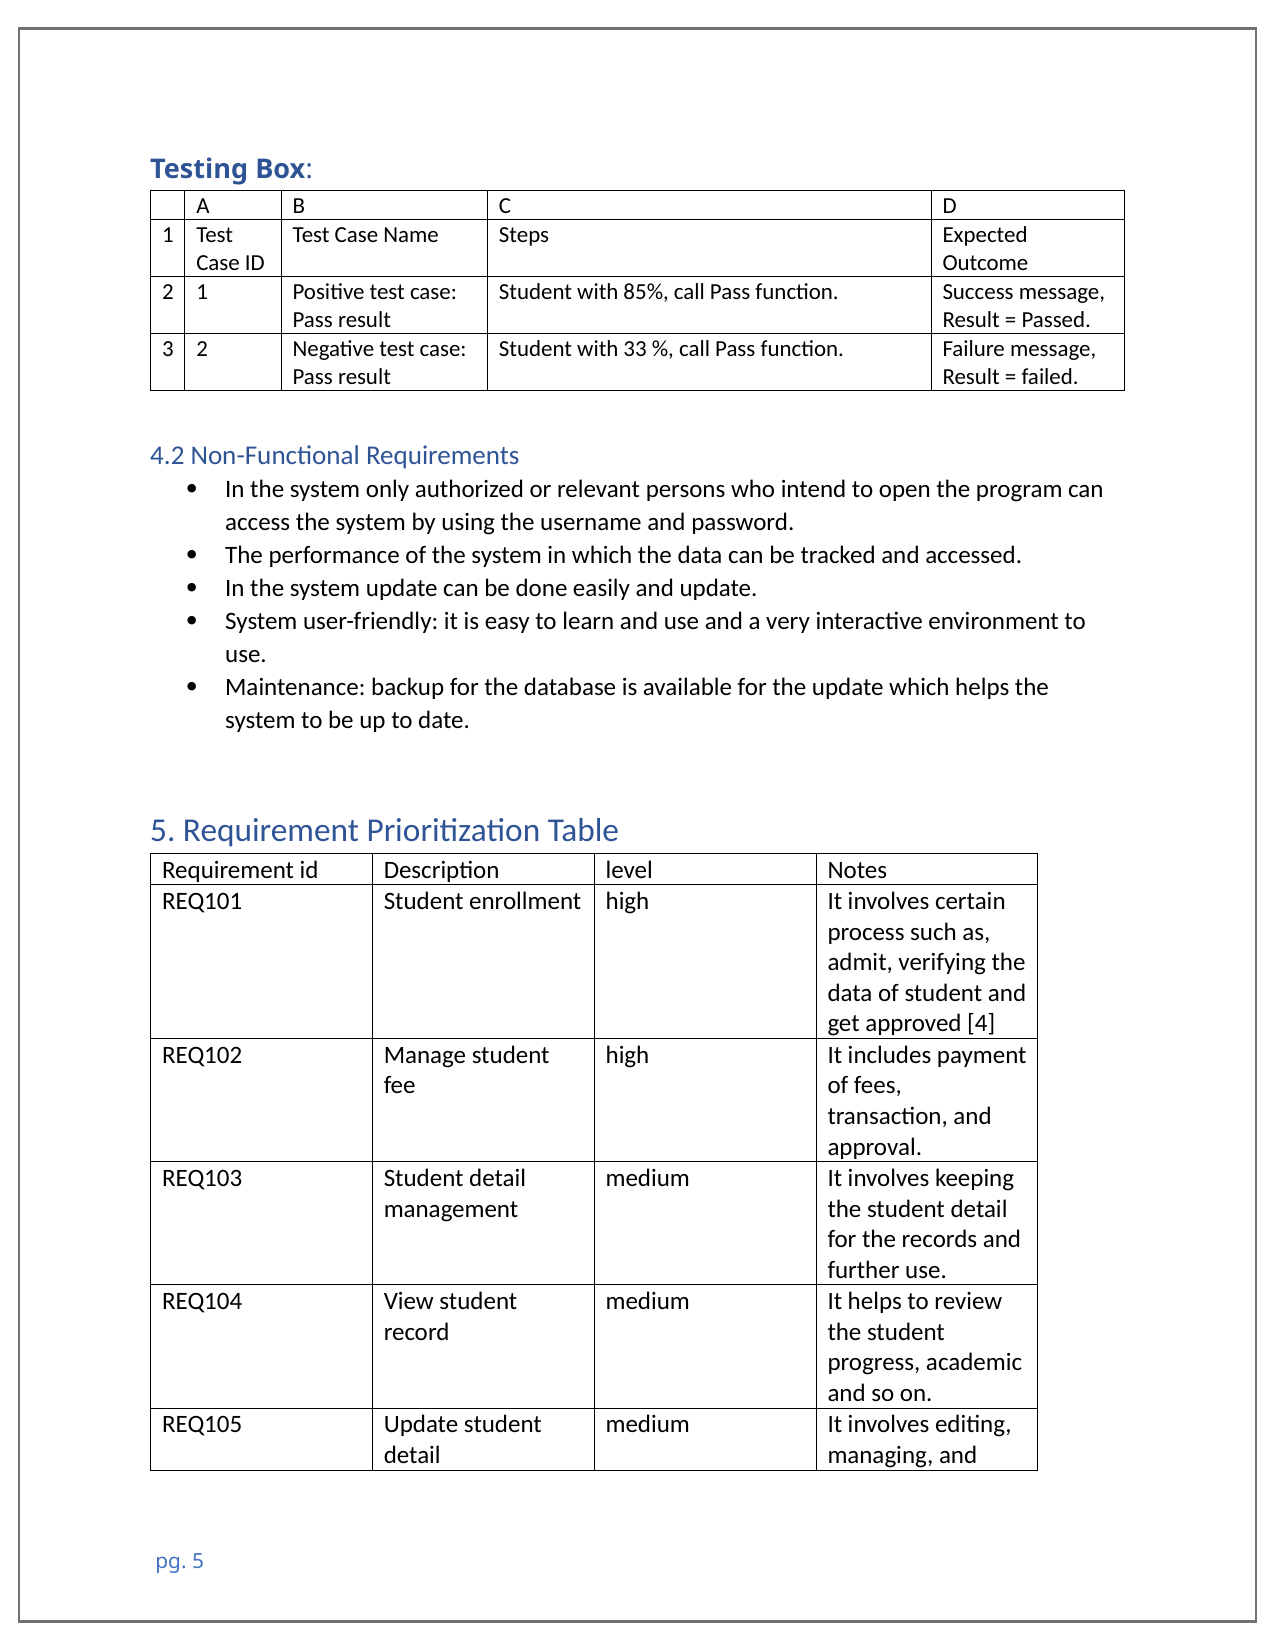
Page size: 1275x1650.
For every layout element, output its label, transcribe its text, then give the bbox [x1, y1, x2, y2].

subtitle 4.2 Non-Functional Requirements [150, 438, 1125, 471]
table_cell Test Case Name [282, 220, 487, 276]
table_cell 1 [151, 220, 184, 276]
table_cell medium [595, 1162, 816, 1284]
table_header B [282, 191, 487, 219]
table_cell REQ101 [151, 885, 372, 1038]
list System user-friendly: it is easy to learn and use and a very interactive environment to use. [187, 605, 1125, 669]
table_cell It involves certain process such as, admit, verifying the data of student and get approved [4] [817, 885, 1037, 1038]
table_cell high [595, 1039, 816, 1161]
table_cell 1 [185, 277, 281, 333]
table_cell Student with 85%, call Pass function. [488, 277, 931, 333]
table_cell Test Case ID [185, 220, 281, 276]
list The performance of the system in which the data can be tracked and accessed. [187, 539, 1125, 570]
table_cell REQ102 [151, 1039, 372, 1161]
table_header Requirement id [151, 854, 372, 884]
subtitle 5. Requirement Prioritization Table [150, 809, 1125, 849]
table_cell 2 [151, 277, 184, 333]
table_cell high [595, 885, 816, 1038]
table_header [151, 191, 184, 219]
table_cell Student detail management [373, 1162, 594, 1284]
table_cell Expected Outcome [932, 220, 1124, 276]
table_header Notes [817, 854, 1037, 884]
list Maintenance: backup for the database is available for the update which helps the system to be up to date. [187, 671, 1125, 734]
table_cell REQ105 [151, 1409, 372, 1469]
table_cell Negative test case: Pass result [282, 334, 487, 390]
table_cell Failure message, Result = failed. [932, 334, 1124, 390]
table_cell medium [595, 1409, 816, 1469]
list In the system update can be done easily and update. [187, 572, 1125, 603]
table_cell It includes payment of fees, transaction, and approval. [817, 1039, 1037, 1161]
table_cell REQ103 [151, 1162, 372, 1284]
table_cell Success message, Result = Passed. [932, 277, 1124, 333]
table_header C [488, 191, 931, 219]
table_cell It involves keeping the student detail for the records and further use. [817, 1162, 1037, 1284]
table_cell Student with 33 %, call Pass function. [488, 334, 931, 390]
table_header A [185, 191, 281, 219]
table_cell 2 [185, 334, 281, 390]
table_cell Positive test case: Pass result [282, 277, 487, 333]
table_cell medium [595, 1285, 816, 1407]
table_cell View student record [373, 1285, 594, 1407]
subtitle Testing Box: [150, 150, 1125, 187]
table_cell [373, 1409, 594, 1469]
table_header level [595, 854, 816, 884]
table_cell Manage student fee [373, 1039, 594, 1161]
table_cell REQ104 [151, 1285, 372, 1407]
table_cell Student enrollment [373, 885, 594, 1038]
table_cell 3 [151, 334, 184, 390]
table_cell Steps [488, 220, 931, 276]
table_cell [817, 1409, 1037, 1469]
table_header Description [373, 854, 594, 884]
table_header D [932, 191, 1124, 219]
table_cell It helps to review the student progress, academic and so on. [817, 1285, 1037, 1407]
list In the system only authorized or relevant persons who intend to open the program can access the system by using the username and password. [187, 474, 1125, 537]
